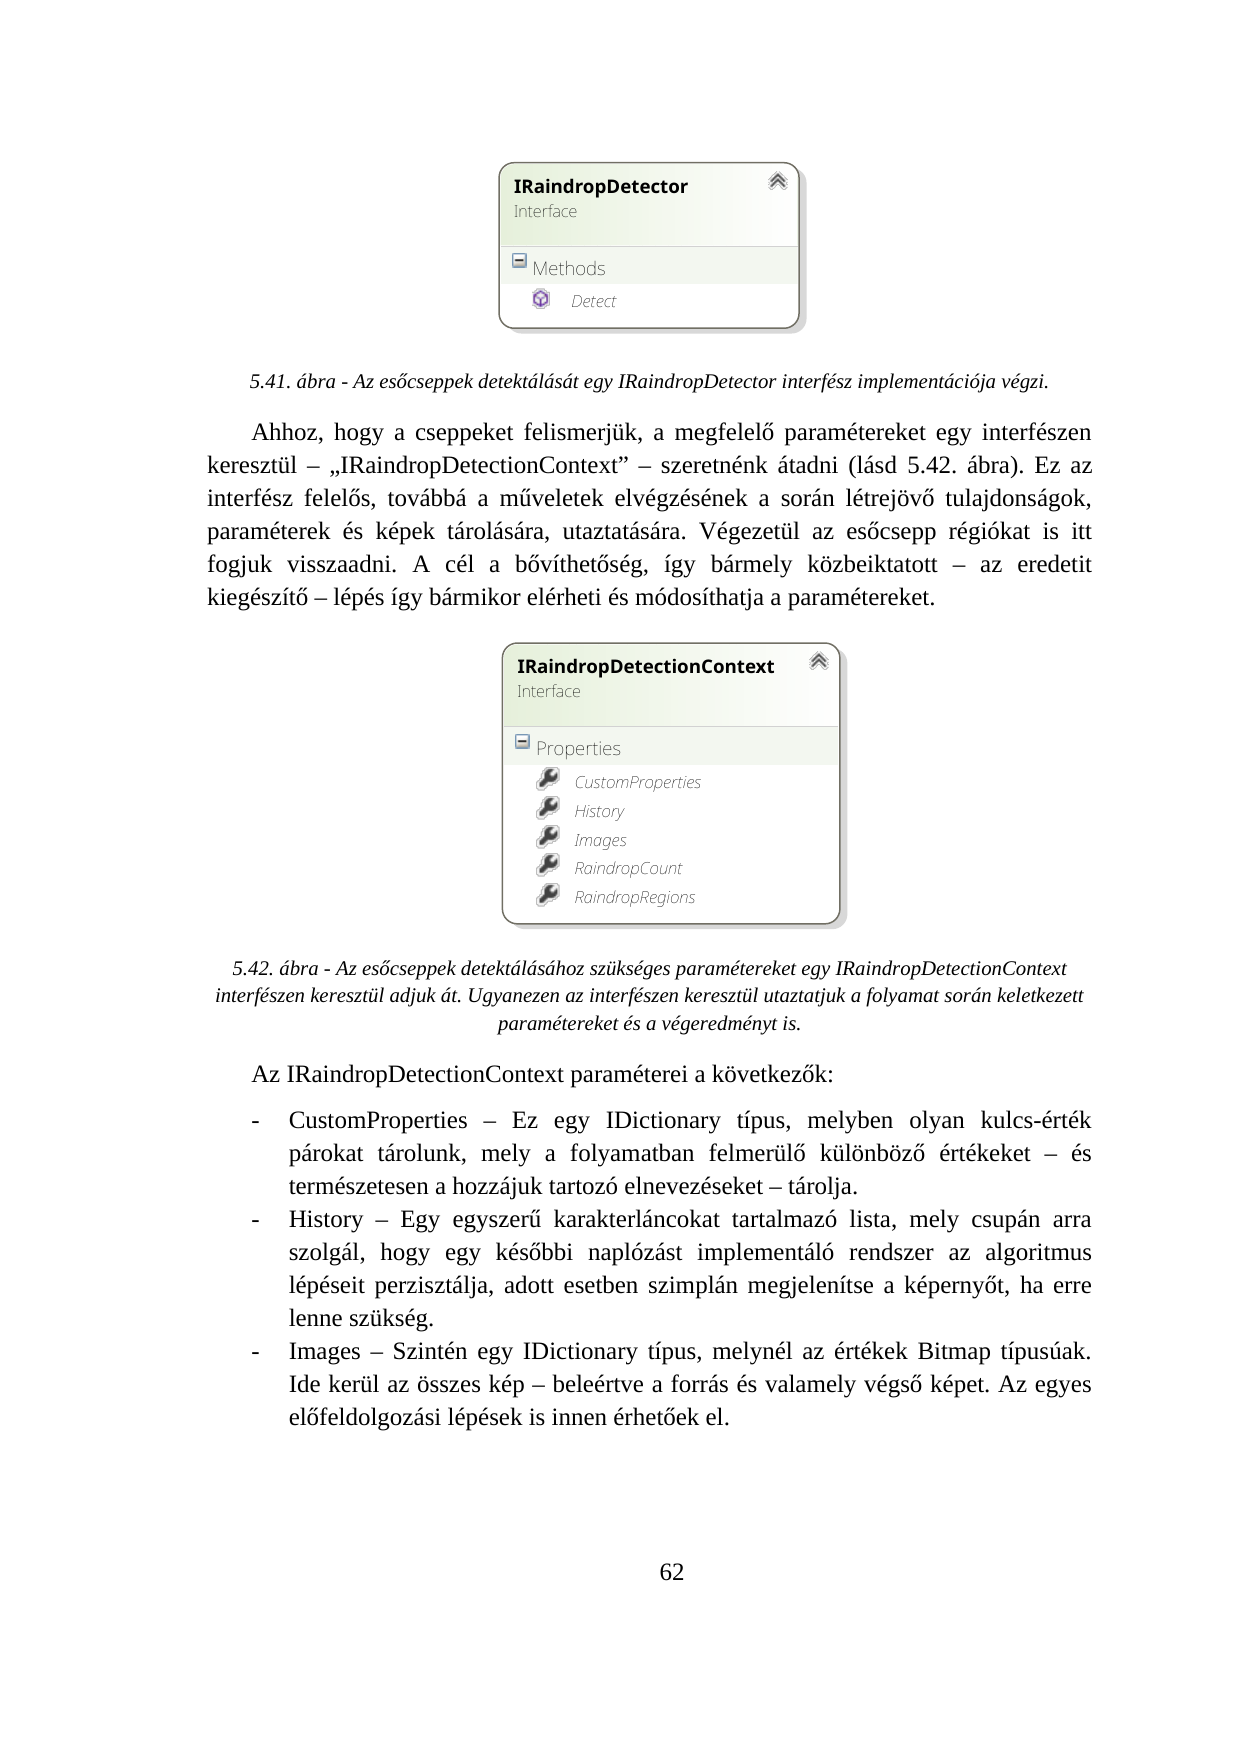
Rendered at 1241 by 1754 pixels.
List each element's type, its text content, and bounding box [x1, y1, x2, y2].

list CustomProperties – Ez egy IDictionary típus, melyben olyan kulcs-érték párokat tárolunk, mely a folyamatban felmerülő különböző értékeket – és természetesen a hozzájuk tartozó elnevezéseket – tárolja. [251, 1105, 1092, 1200]
list Images – Szintén egy IDictionary típus, melynél az értékek Bitmap típusúak. Ide kerül az összes kép – beleértve a forrás és valamely végső képet. Az egyes előfeldolgozási lépések is innen érhetőek el. [251, 1336, 1092, 1431]
list History – Egy egyszerű karakterláncokat tartalmazó lista, mely csupán arra szolgál, hogy egy későbbi naplózást implementáló rendszer az algoritmus lépéseit perzisztálja, adott esetben szimplán megjelenítse a képernyőt, ha erre lenne szükség. [251, 1204, 1092, 1332]
text Az IRaindropDetectionContext paraméterei a következők: [207, 1059, 1092, 1088]
